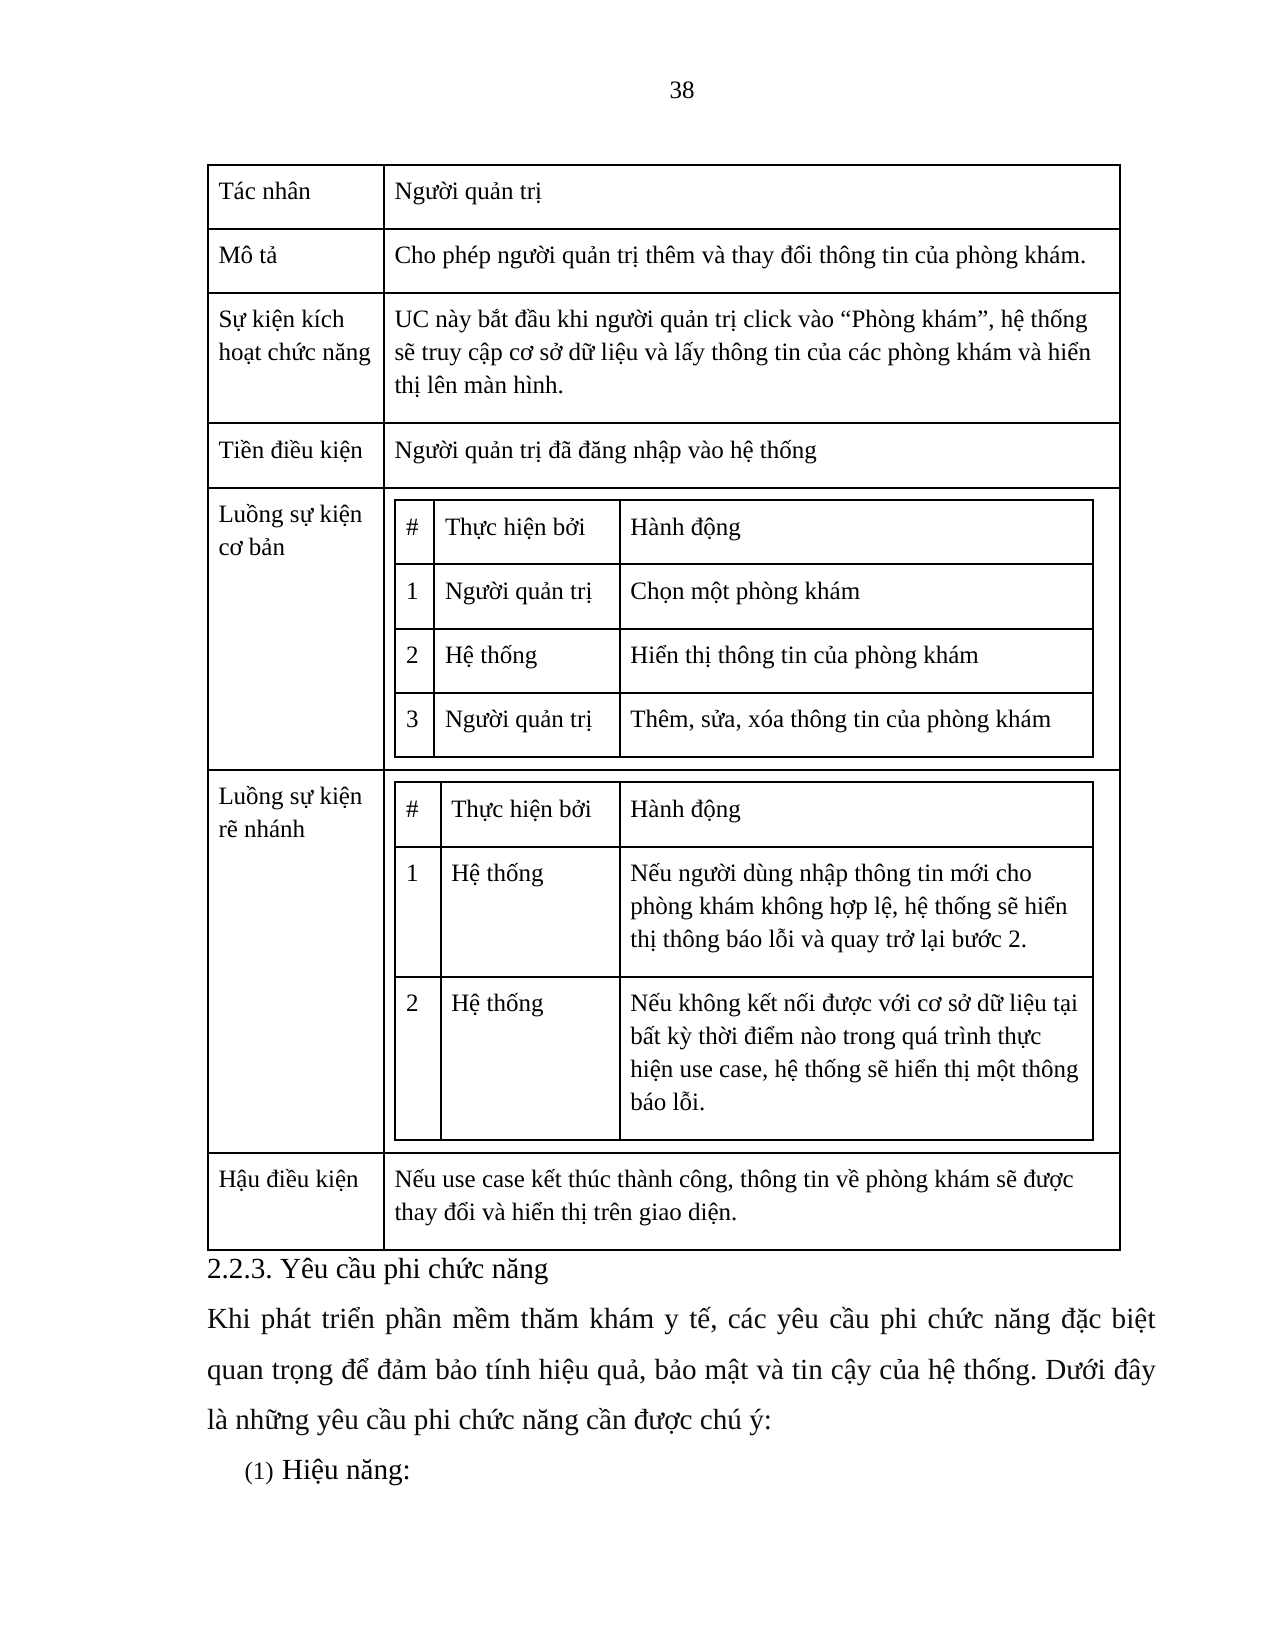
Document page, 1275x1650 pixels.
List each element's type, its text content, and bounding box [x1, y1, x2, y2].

table_cell UC này bắt đầu khi người quản trị click vào “Phòng khám”, hệ thống sẽ truy cập cơ sở dữ liệu và lấy thông tin của các phòng khám và hiển thị lên màn hình. [385, 294, 1119, 422]
table_cell Nếu use case kết thúc thành công, thông tin về phòng khám sẽ được thay đổi và hiển thị trên giao diện. [385, 1154, 1119, 1249]
table_cell [385, 771, 1119, 1152]
table_cell Hậu điều kiện [209, 1154, 383, 1249]
table_cell [385, 489, 1119, 769]
table_cell Người quản trị [385, 166, 1119, 228]
table_cell Luồng sự kiện cơ bản [209, 489, 383, 769]
list Hiệu năng: [244, 1452, 1157, 1486]
table_cell Người quản trị đã đăng nhập vào hệ thống [385, 424, 1119, 487]
table_cell Tiền điều kiện [209, 424, 383, 487]
table_cell Mô tả [209, 230, 383, 292]
table_cell Tác nhân [209, 166, 383, 228]
table_cell Luồng sự kiện rẽ nhánh [209, 771, 383, 1152]
subtitle 2.2.3. Yêu cầu phi chức năng [207, 1251, 1157, 1285]
table_cell Sự kiện kích hoạt chức năng [209, 294, 383, 422]
text Khi phát triển phần mềm thăm khám y tế, các yêu cầu phi chức năng đặc biệt quan trọng để đảm bảo tính hiệu quả, bảo mật và tin cậy của hệ thống. Dưới đây là những yêu cầu phi chức năng cần được chú ý: [207, 1301, 1157, 1436]
table_cell Cho phép người quản trị thêm và thay đổi thông tin của phòng khám. [385, 230, 1119, 292]
